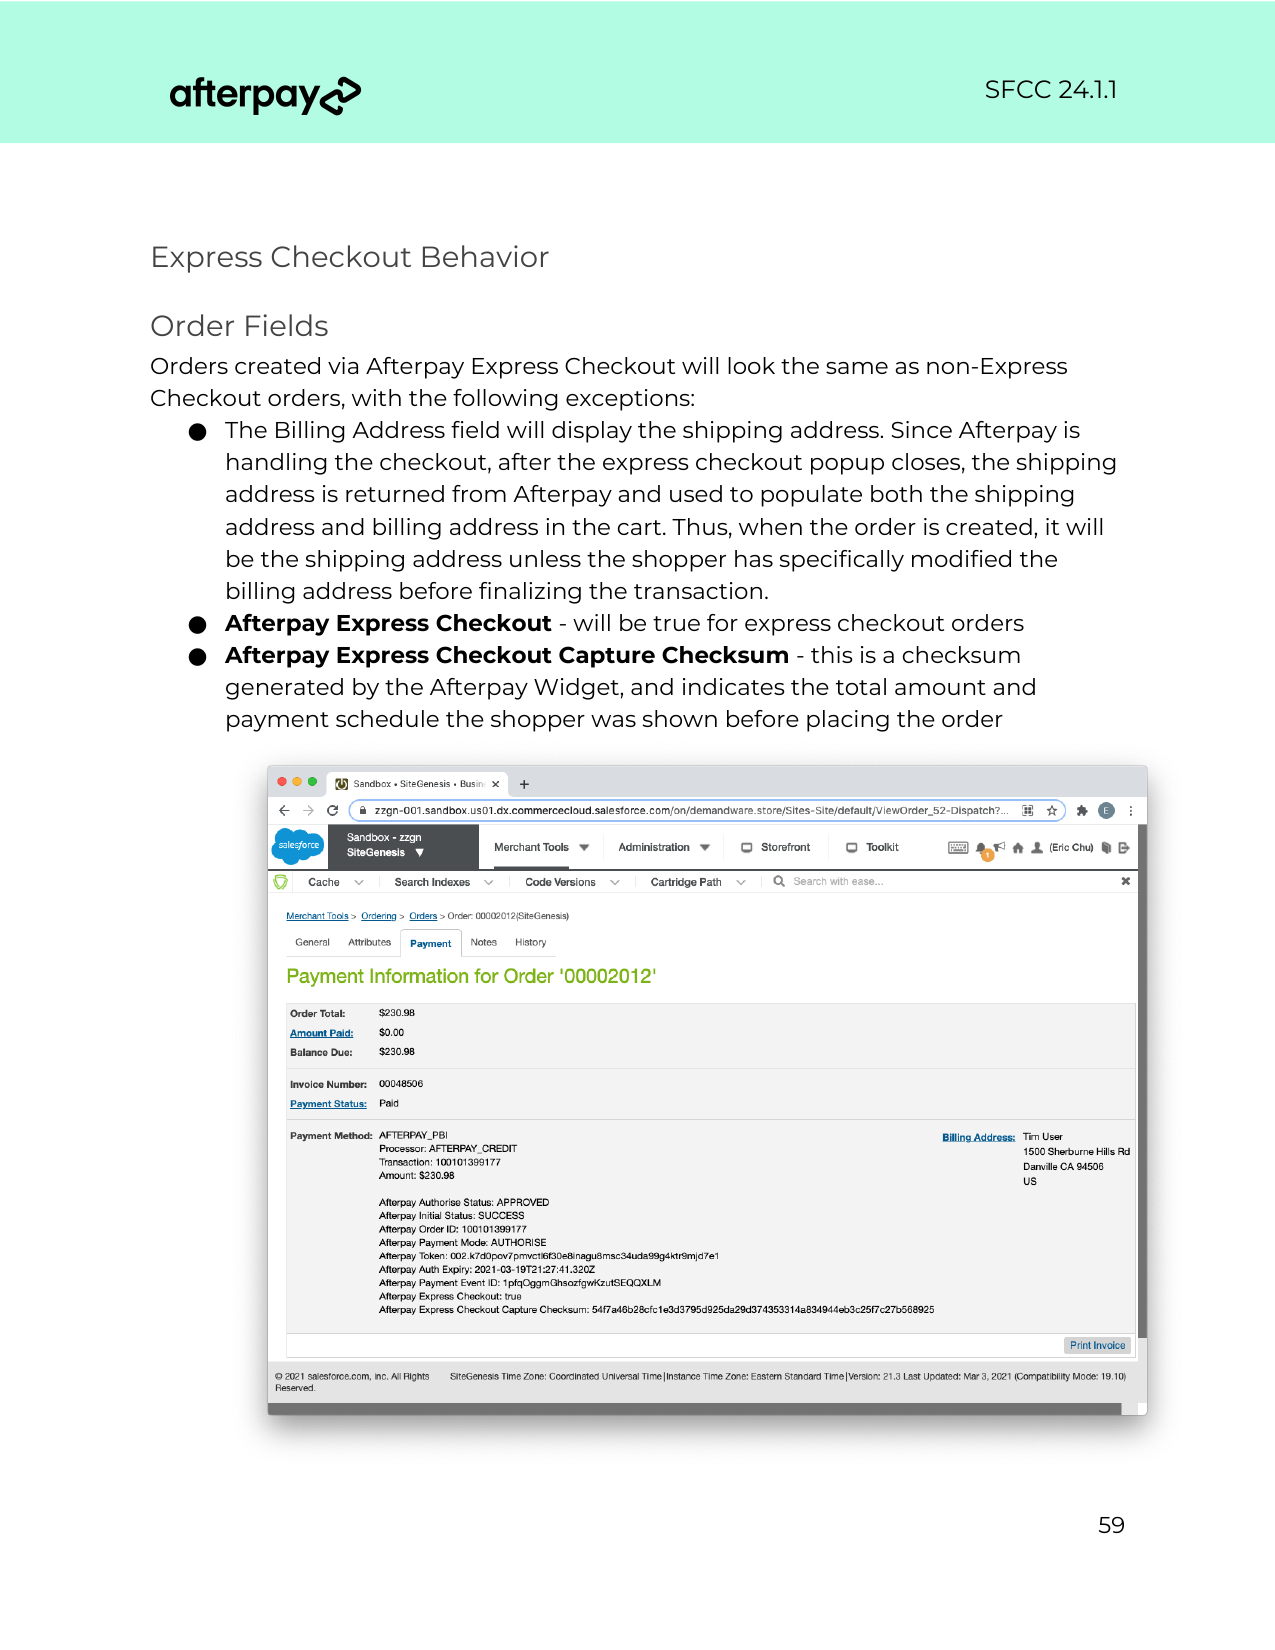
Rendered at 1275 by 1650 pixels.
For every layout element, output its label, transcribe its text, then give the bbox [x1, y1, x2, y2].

picture [225, 737, 1189, 1470]
subtitle Express Checkout Behavior [150, 239, 1125, 275]
list Afterpay Express Checkout - will be true for express checkout orders [187, 609, 1125, 637]
text Orders created via Afterpay Express Checkout will look the same as non-Express Checkout orders, with the following exceptions: [150, 352, 1125, 412]
list The Billing Address field will display the shipping address. Since Afterpay is handling the checkout, after the express checkout popup closes, the shipping address is returned from Afterpay and used to populate both the shipping address and billing address in the cart. Thus, when the order is created, it will be the shipping address unless the shopper has specifically modified the billing address before finalizing the transaction. [187, 416, 1125, 605]
subtitle Order Fields [150, 308, 1125, 344]
picture [134, 48, 397, 144]
